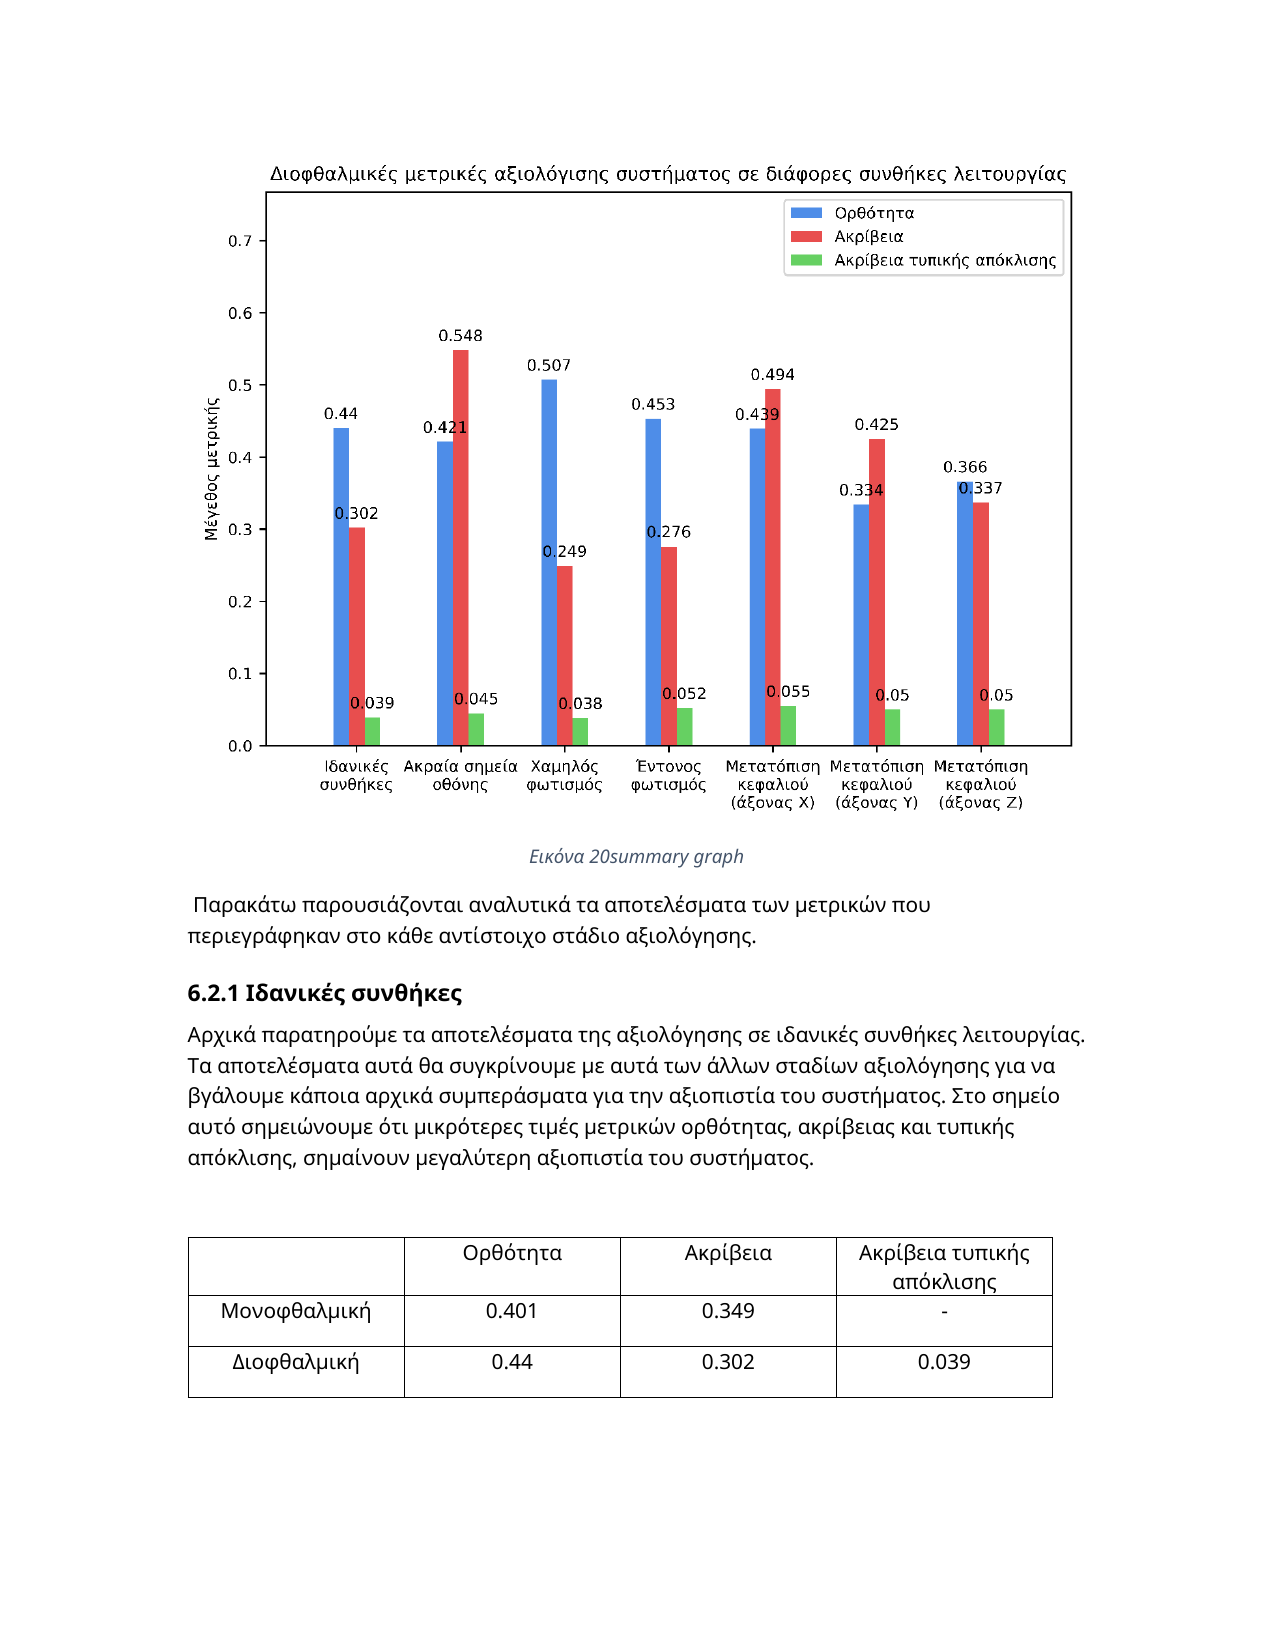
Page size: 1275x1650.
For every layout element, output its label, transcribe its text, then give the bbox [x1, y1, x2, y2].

table_cell 0.039 [837, 1347, 1052, 1397]
text Αρχικά παρατηρούμε τα αποτελέσματα της αξιολόγησης σε ιδανικές συνθήκες λειτουργίας. Τα αποτελέσματα αυτά θα συγκρίνουμε με αυτά των άλλων σταδίων αξιολόγησης για να βγάλουμε κάποια αρχικά συμπεράσματα για την αξιοπιστία του συστήματος. Στο σημείο αυτό σημειώνουμε ότι μικρότερες τιμές μετρικών ορθότητας, ακρίβειας και τυπικής απόκλισης, σημαίνουν μεγαλύτερη αξιοπιστία του συστήματος. [187, 1020, 1087, 1171]
list 6.2.1 Ιδανικές συνθήκες [187, 976, 1087, 1008]
table_cell 0.401 [405, 1296, 620, 1346]
picture [187, 150, 1088, 825]
table_cell 0.302 [621, 1347, 836, 1397]
table_header Ακρίβεια [621, 1238, 836, 1295]
table_header Ορθότητα [405, 1238, 620, 1295]
table_header [189, 1238, 404, 1295]
table_cell Μονοφθαλμική [189, 1296, 404, 1346]
table_cell 0.349 [621, 1296, 836, 1346]
table_header Ακρίβεια τυπικής απόκλισης [837, 1238, 1052, 1295]
table_cell - [837, 1296, 1052, 1346]
table_cell 0.44 [405, 1347, 620, 1397]
table_cell Διοφθαλμική [189, 1347, 404, 1397]
text Παρακάτω παρουσιάζονται αναλυτικά τα αποτελέσματα των μετρικών που περιεγράφηκαν στο κάθε αντίστοιχο στάδιο αξιολόγησης. [187, 890, 1087, 949]
